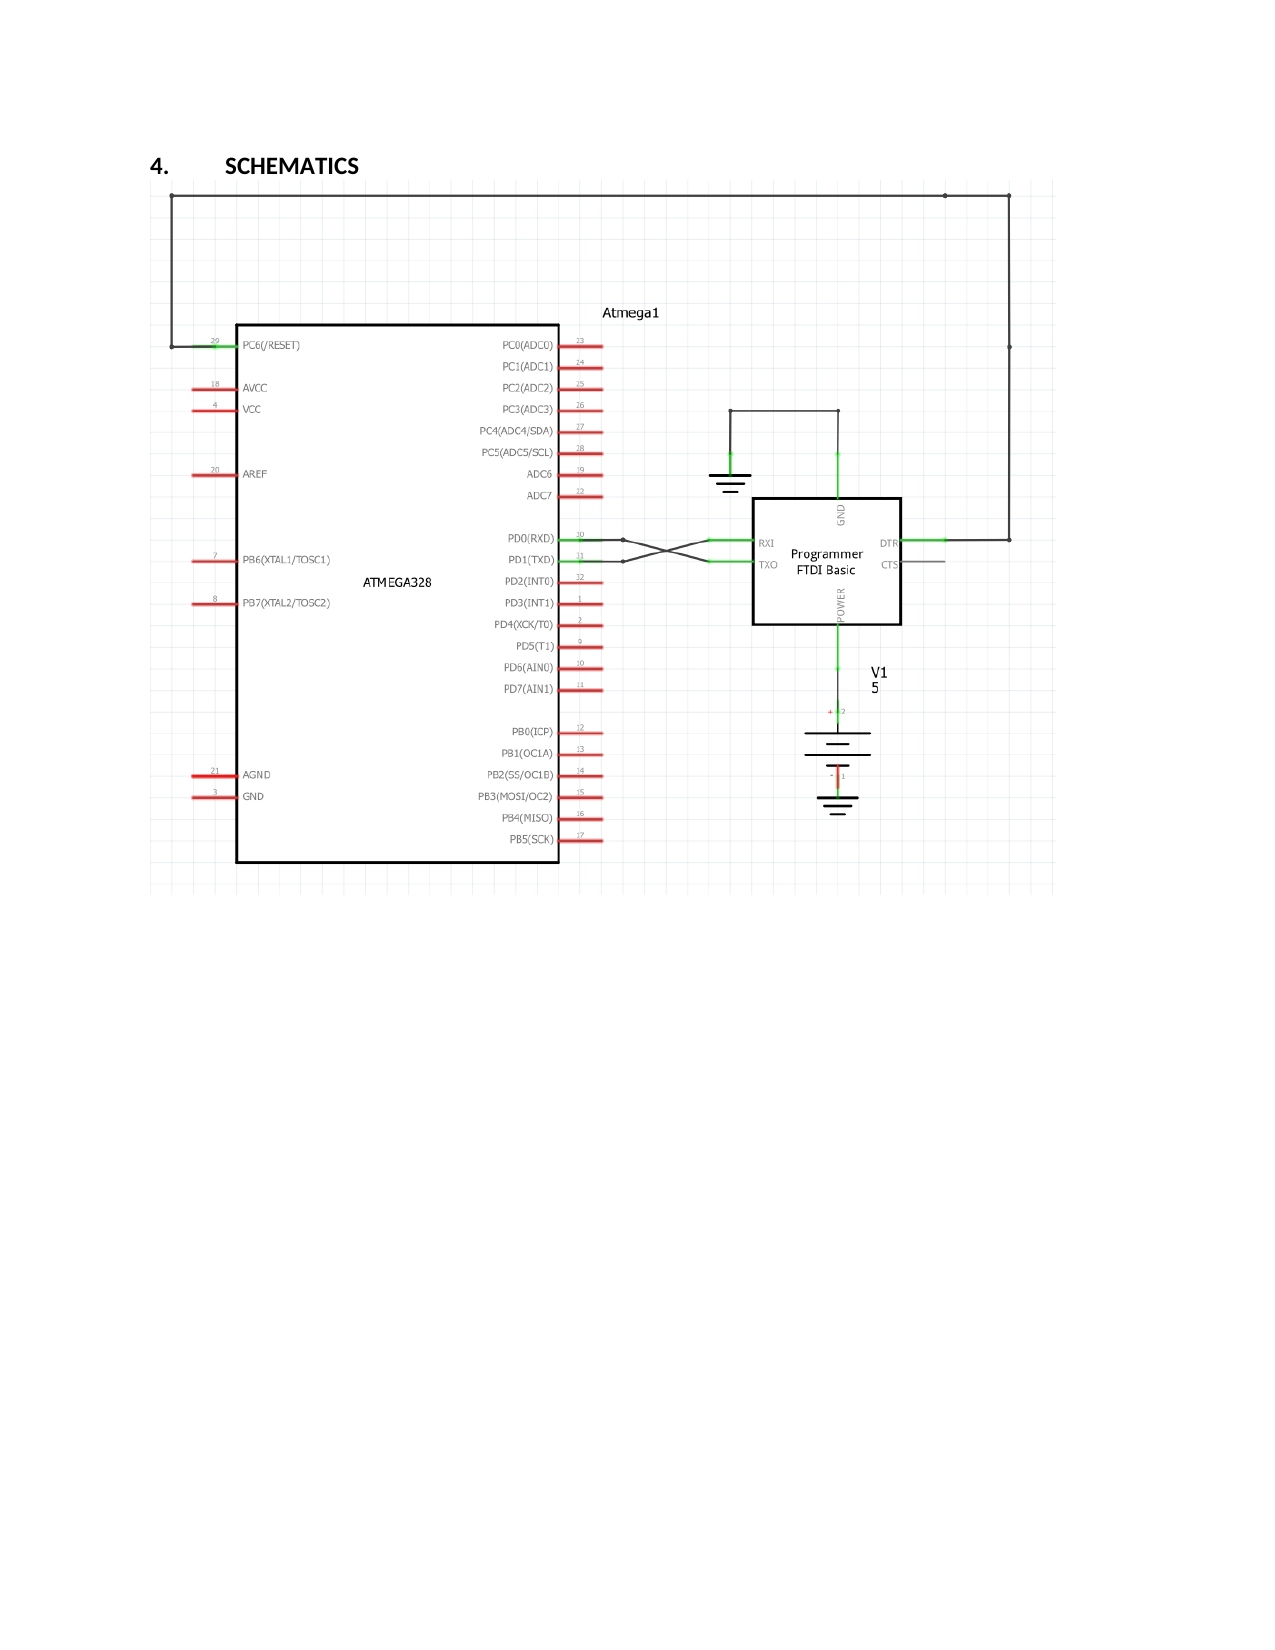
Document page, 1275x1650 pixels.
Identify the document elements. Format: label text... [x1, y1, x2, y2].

list SCHEMATICS [150, 150, 1125, 181]
picture [150, 180, 1057, 895]
